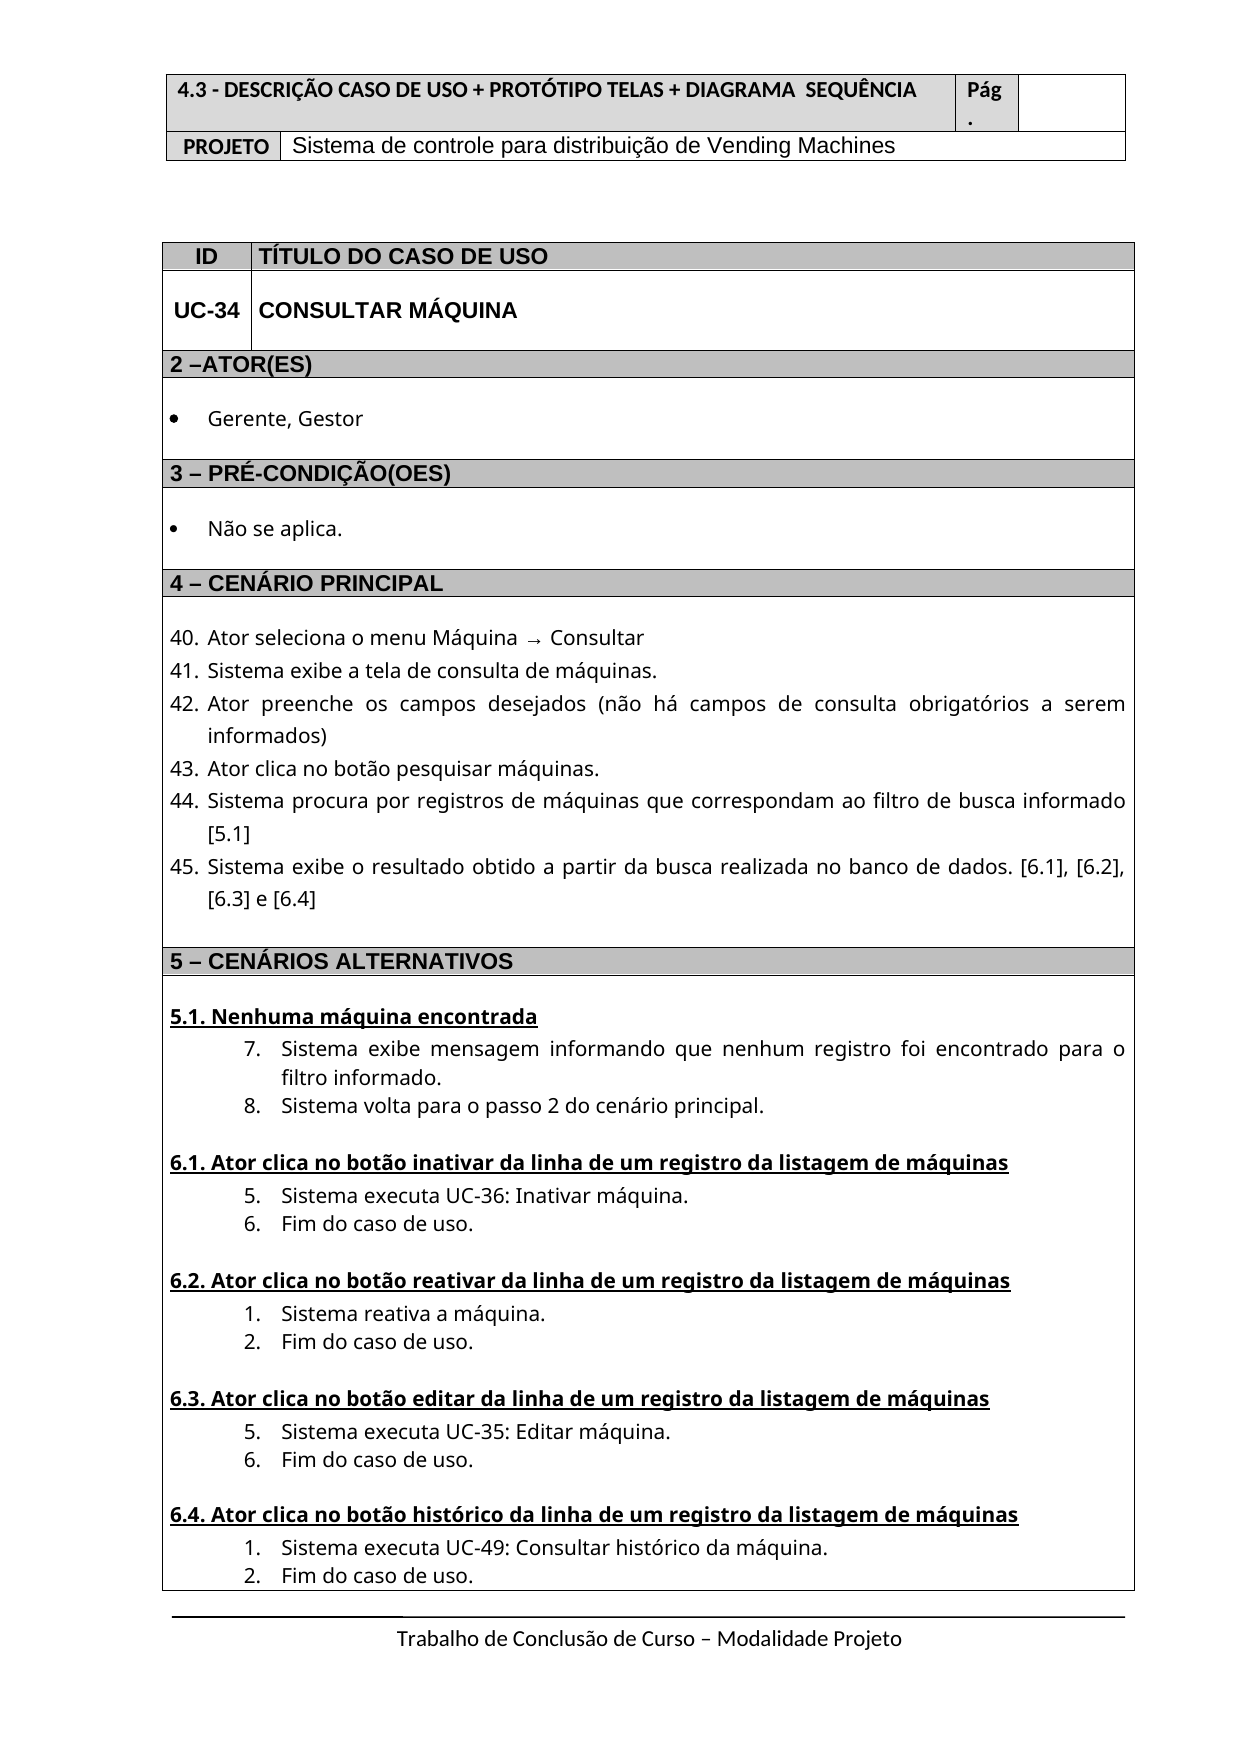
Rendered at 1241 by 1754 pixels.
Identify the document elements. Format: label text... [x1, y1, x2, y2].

table_cell Ator seleciona o menu Máquina → Consultar Sistema exibe a tela de consulta de máquinas. Ator preenche os campos desejados (não há campos de consulta obrigatórios a serem informados) Ator clica no botão pesquisar máquinas. Sistema procura por registros de máquinas que correspondam ao filtro de busca informado [5.1] Sistema exibe o resultado obtido a partir da busca realizada no banco de dados. [6.1], [6.2], [6.3] e [6.4] [163, 597, 1134, 947]
table_cell UC-34 [163, 271, 251, 349]
table_cell Não se aplica. [163, 488, 1134, 569]
table_cell CONSULTAR MÁQUINA [252, 271, 1134, 349]
table_cell 5 – CENÁRIOS ALTERNATIVOS [163, 948, 1134, 974]
table_cell Gerente, Gestor [163, 378, 1134, 459]
table_header TÍTULO DO CASO DE USO [252, 243, 1134, 269]
table_cell 2 –ATOR(ES) [163, 351, 1134, 377]
table_cell 3 – PRÉ-CONDIÇÃO(OES) [163, 460, 1134, 487]
table_header ID [163, 243, 251, 269]
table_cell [163, 976, 1134, 1589]
table_cell 4 – CENÁRIO PRINCIPAL [163, 570, 1134, 596]
